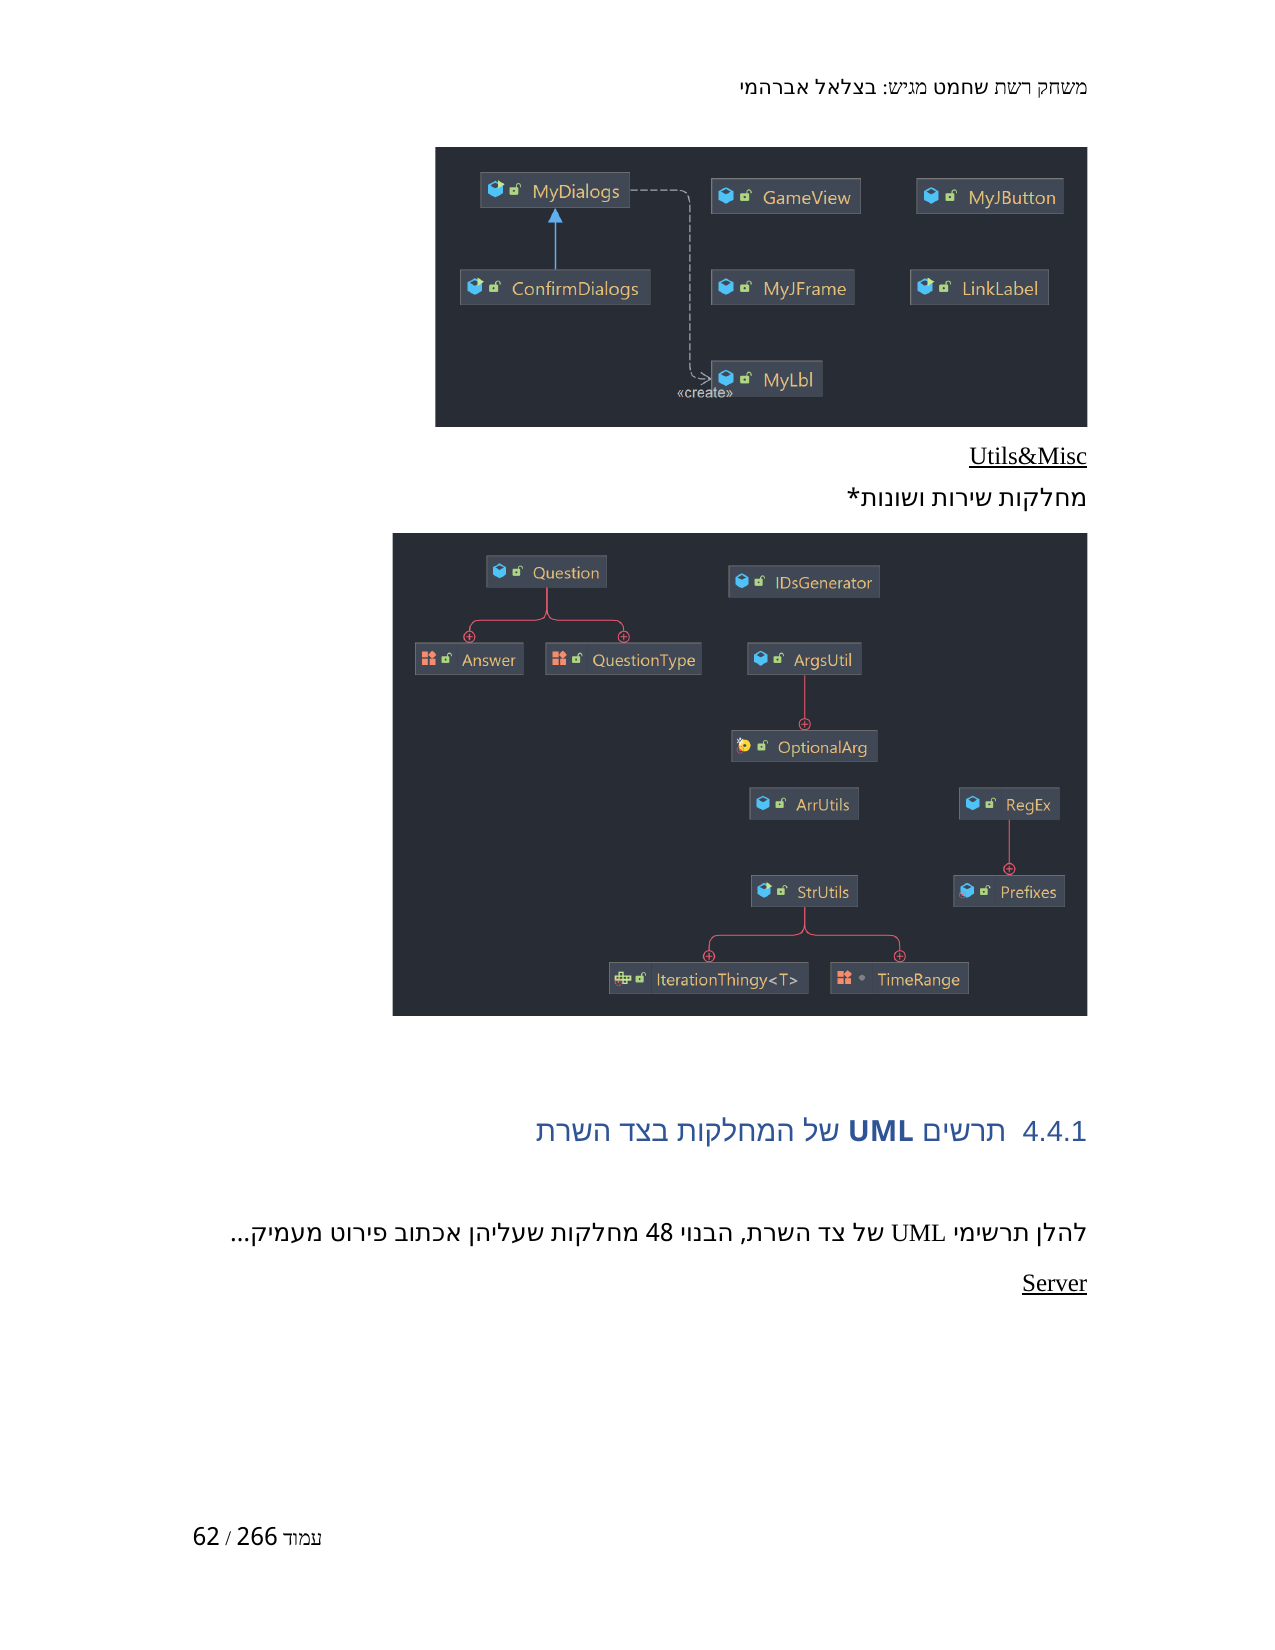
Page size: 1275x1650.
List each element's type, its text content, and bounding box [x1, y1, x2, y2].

text Server [187, 1268, 1087, 1297]
text להלן תרשימי UML של צד השרת, הבנוי 48 מחלקות שעליהן אכתוב פירוט מעמיק… [187, 1218, 1087, 1252]
subtitle 4.4.1 תרשים UML של המחלקות בצד השרת [187, 1110, 1087, 1150]
picture [392, 533, 1088, 1016]
text מחלקות שירות ושונות* [187, 484, 1087, 517]
text Utils&Misc [187, 441, 1087, 470]
picture [435, 147, 1088, 427]
